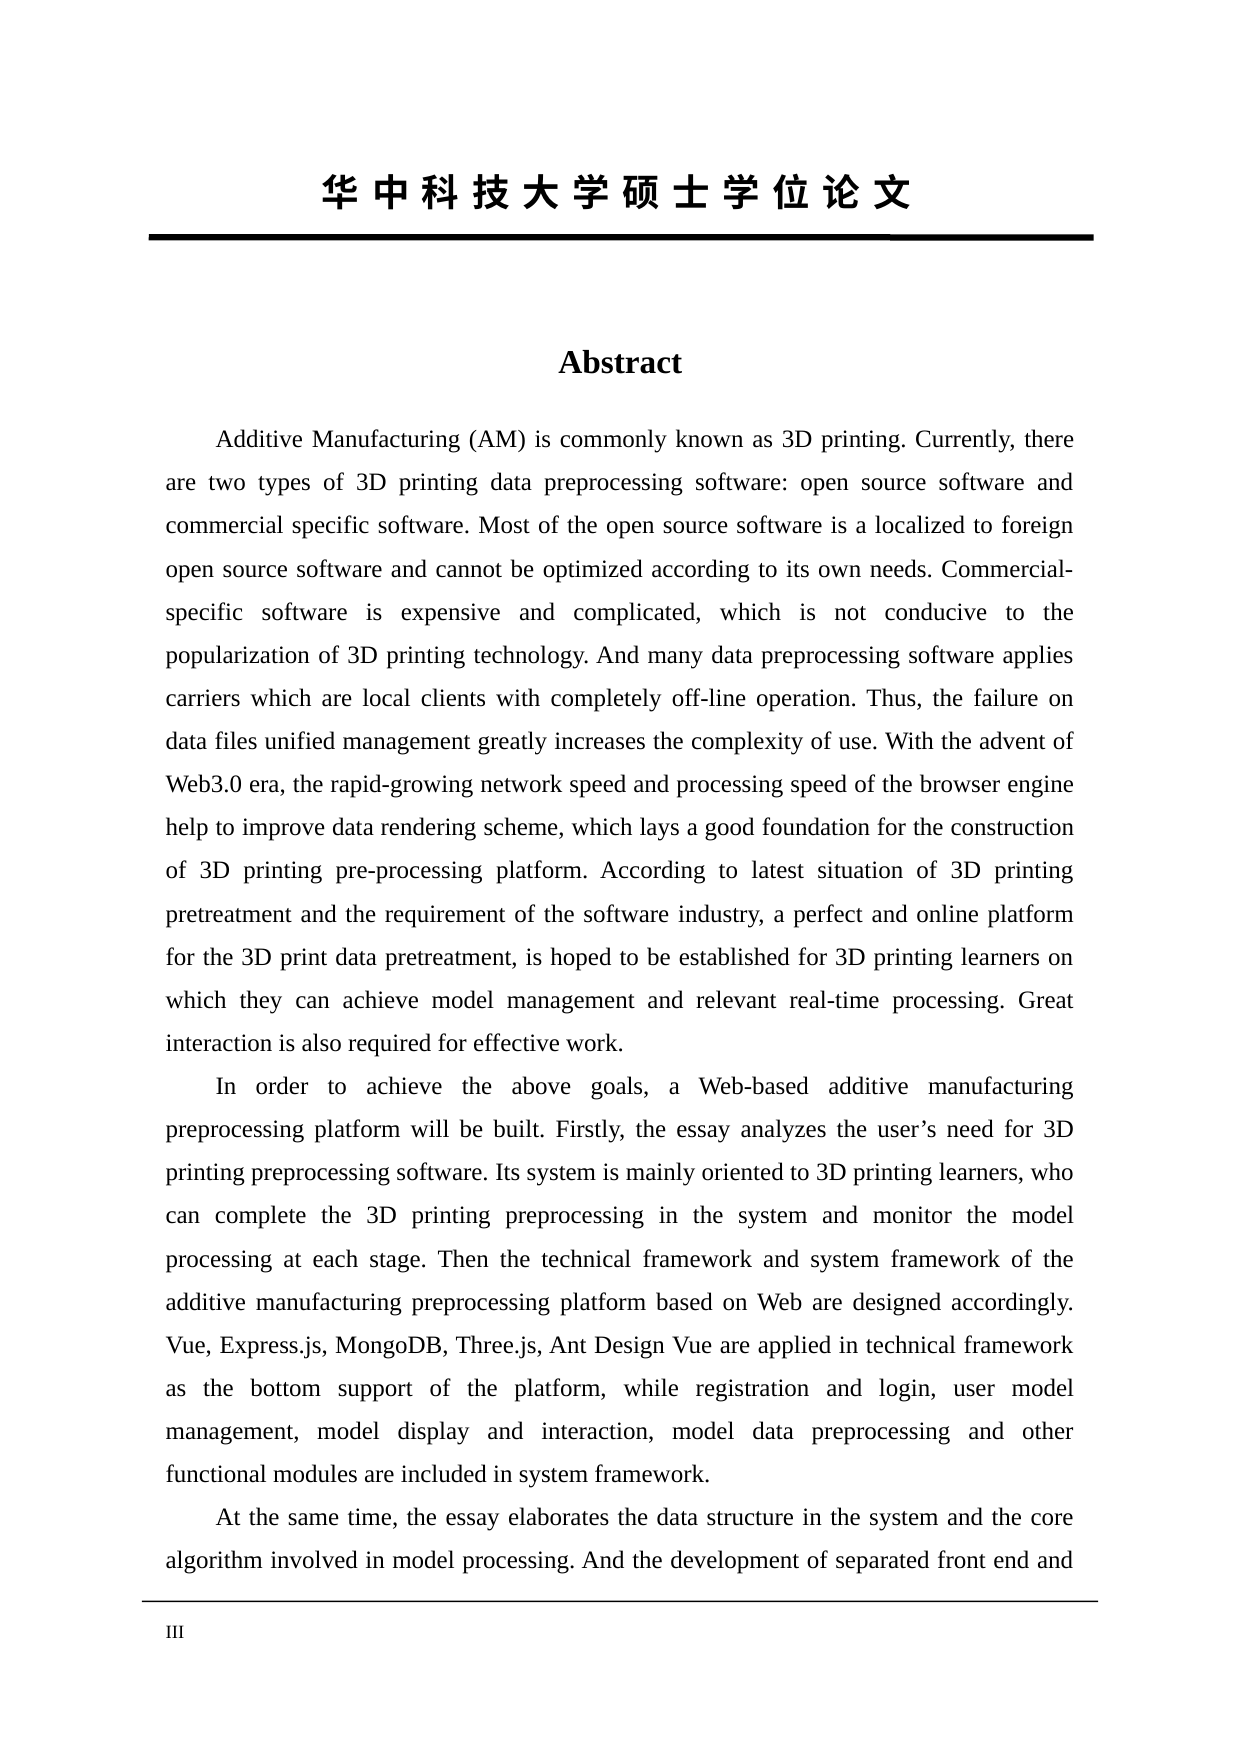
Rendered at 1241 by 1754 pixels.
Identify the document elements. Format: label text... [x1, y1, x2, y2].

subtitle Abstract [165, 342, 1075, 380]
text Additive Manufacturing (AM) is commonly known as 3D printing. Currently, there are two types of 3D printing data preprocessing software: open source software and commercial specific software. Most of the open source software is a localized to foreign open source software and cannot be optimized according to its own needs. Commercial-specific software is expensive and complicated, which is not conducive to the popularization of 3D printing technology. And many data preprocessing software applies carriers which are local clients with completely off-line operation. Thus, the failure on data files unified management greatly increases the complexity of use. With the advent of Web3.0 era, the rapid-growing network speed and processing speed of the browser engine help to improve data rendering scheme, which lays a good foundation for the construction of 3D printing pre-processing platform. According to latest situation of 3D printing pretreatment and the requirement of the software industry, a perfect and online platform for the 3D print data pretreatment, is hoped to be established for 3D printing learners on which they can achieve model management and relevant real-time processing. Great interaction is also required for effective work. [165, 424, 1075, 1057]
text In order to achieve the above goals, a Web-based additive manufacturing preprocessing platform will be built. Firstly, the essay analyzes the user’s need for 3D printing preprocessing software. Its system is mainly oriented to 3D printing learners, who can complete the 3D printing preprocessing in the system and monitor the model processing at each stage. Then the technical framework and system framework of the additive manufacturing preprocessing platform based on Web are designed accordingly. Vue, Express.js, MongoDB, Three.js, Ant Design Vue are applied in technical framework as the bottom support of the platform, while registration and login, user model management, model display and interaction, model data preprocessing and other functional modules are included in system framework. [165, 1071, 1075, 1488]
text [165, 1502, 1075, 1574]
